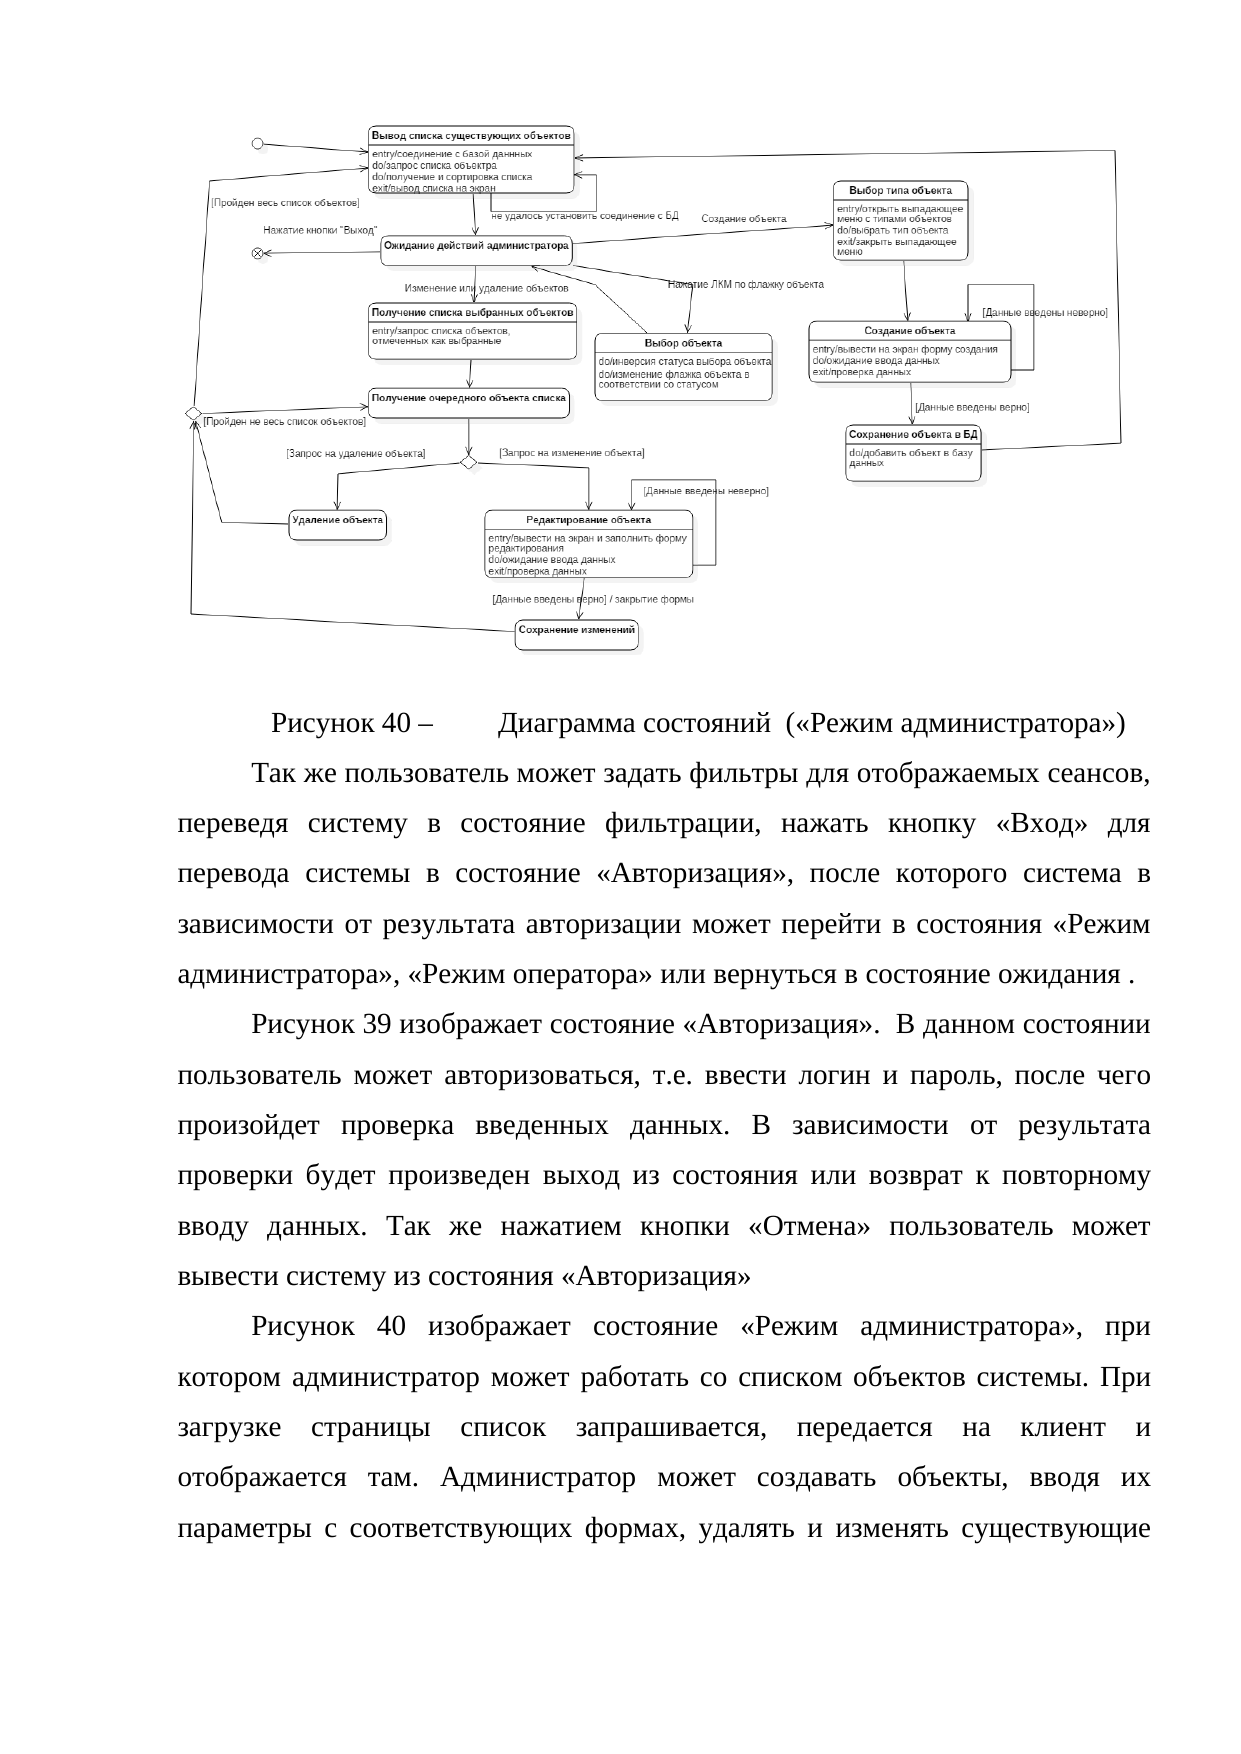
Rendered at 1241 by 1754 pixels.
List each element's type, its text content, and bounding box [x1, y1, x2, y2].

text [177, 1308, 1152, 1543]
text Диаграмма состояний («Режим администратора») [245, 705, 1152, 738]
text Рисунок 39 изображает состояние «Авторизация». В данном состоянии пользователь может авторизоваться, т.е. ввести логин и пароль, после чего произойдет проверка введенных данных. В зависимости от результата проверки будет произведен выход из состояния или возврат к повторному вводу данных. Так же нажатием кнопки «Отмена» пользователь может вывести систему из состояния «Авторизация» [177, 1007, 1152, 1292]
text Так же пользователь может задать фильтры для отображаемых сеансов, переведя систему в состояние фильтрации, нажать кнопку «Вход» для перевода системы в состояние «Авторизация», после которого система в зависимости от результата авторизации может перейти в состояния «Режим администратора», «Режим оператора» или вернуться в состояние ожидания . [177, 755, 1152, 990]
picture [177, 118, 1152, 680]
